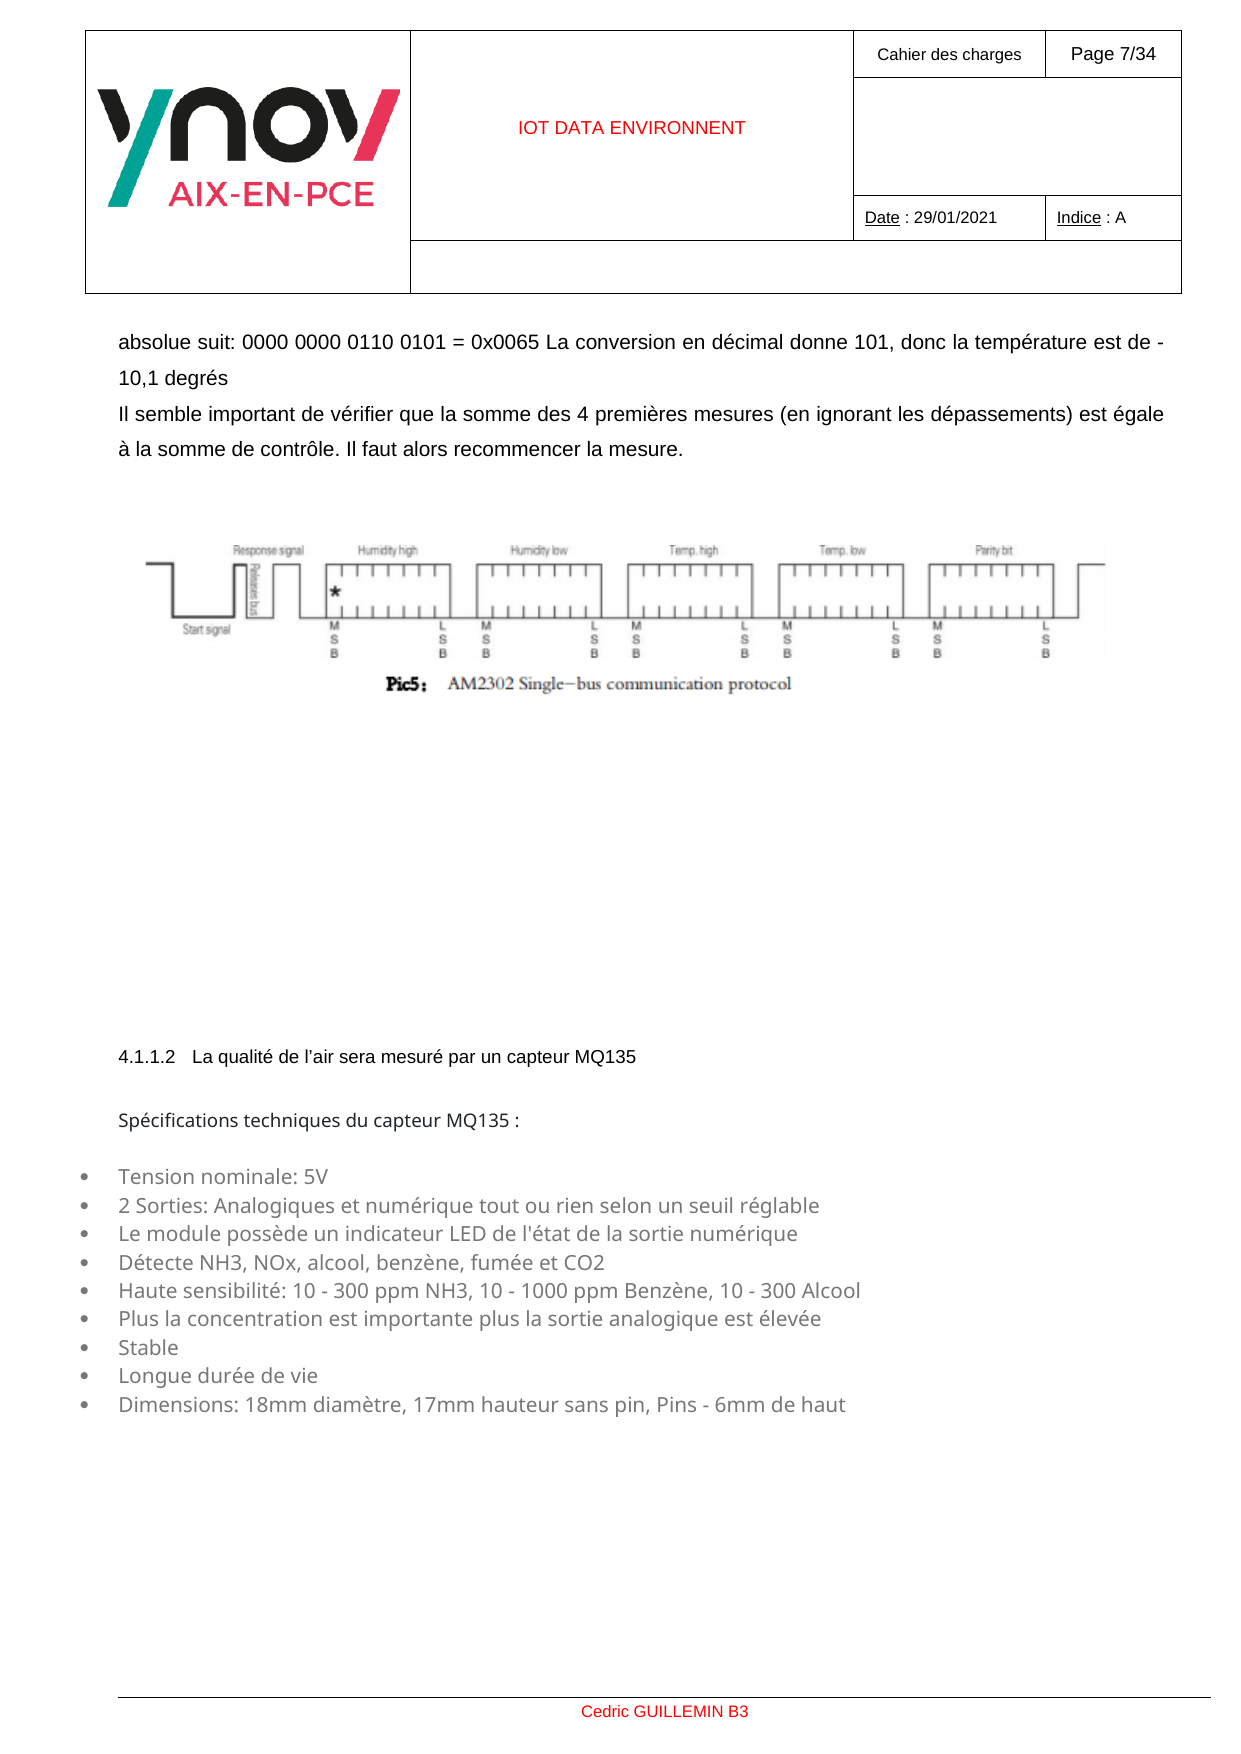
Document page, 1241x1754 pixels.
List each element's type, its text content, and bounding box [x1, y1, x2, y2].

list Stable [81, 1333, 1167, 1361]
list Haute sensibilité: 10 - 300 ppm NH3, 10 - 1000 ppm Benzène, 10 - 300 Alcool [81, 1276, 1167, 1304]
subtitle La qualité de l’air sera mesuré par un capteur MQ135 [118, 1046, 1167, 1068]
text Spécifications techniques du capteur MQ135 : [118, 1108, 1167, 1133]
list Tension nominale: 5V [81, 1162, 1167, 1191]
text Il semble important de vérifier que la somme des 4 premières mesures (en ignorant les dépassements) est égale à la somme de contrôle. Il faut alors recommencer la mesure. [118, 401, 1167, 461]
list Le module possède un indicateur LED de l'état de la sortie numérique [81, 1219, 1167, 1248]
list Détecte NH3, NOx, alcool, benzène, fumée et CO2 [81, 1248, 1167, 1276]
list Longue durée de vie [81, 1361, 1167, 1390]
list Dimensions: 18mm diamètre, 17mm hauteur sans pin, Pins - 6mm de haut [81, 1390, 1167, 1418]
list 2 Sorties: Analogiques et numérique tout ou rien selon un seuil réglable [81, 1191, 1167, 1219]
picture [97, 87, 400, 207]
list Plus la concentration est importante plus la sortie analogique est élevée [81, 1304, 1167, 1333]
picture [118, 545, 1120, 699]
